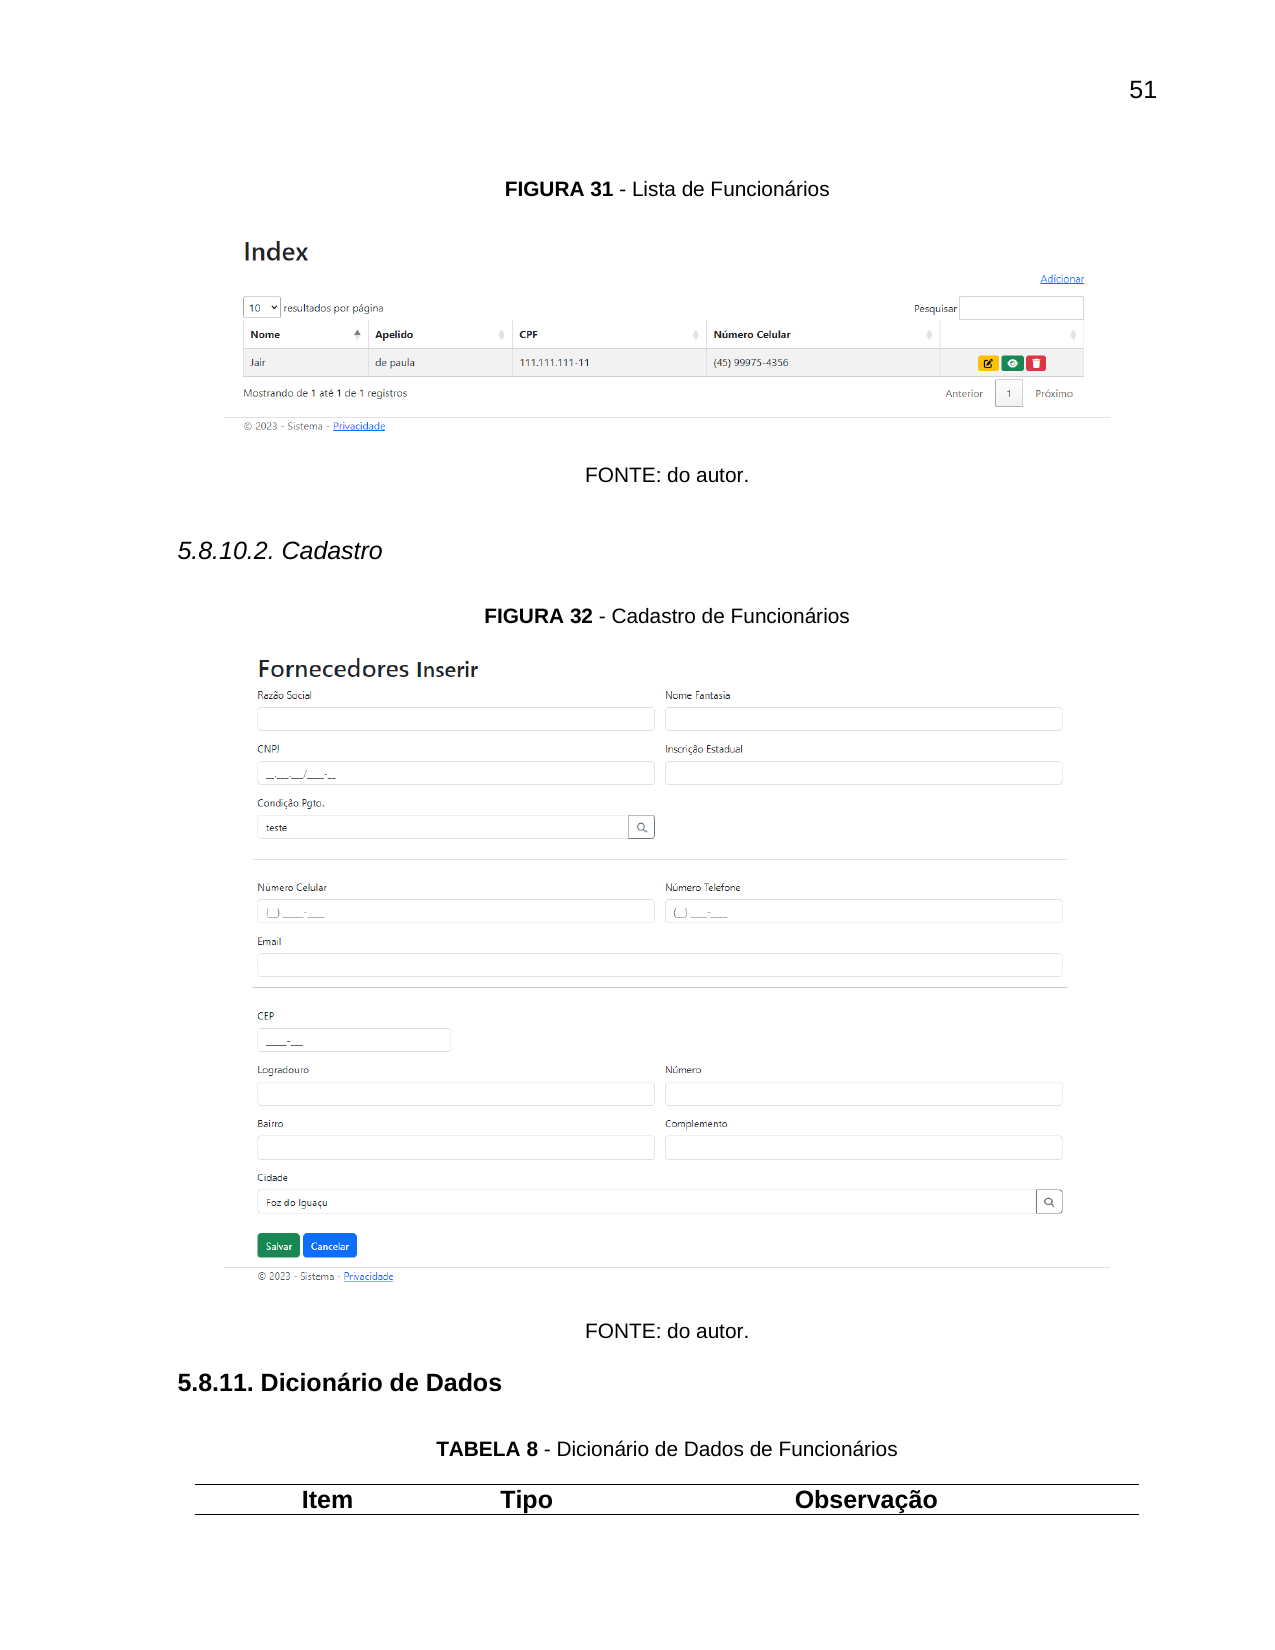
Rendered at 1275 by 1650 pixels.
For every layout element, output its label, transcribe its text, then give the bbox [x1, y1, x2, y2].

table_header Tipo [460, 1485, 593, 1514]
text FIGURA 31 - Lista de Funcionários [177, 177, 1157, 201]
text FONTE: do autor. [177, 1319, 1157, 1343]
table_header Item [195, 1485, 460, 1514]
picture [224, 651, 1110, 1296]
table_header Observação [593, 1485, 1139, 1514]
text FONTE: do autor. [177, 463, 1157, 487]
text TABELA 8 - Dicionário de Dados de Funcionários [177, 1436, 1157, 1460]
text FIGURA 32 - Cadastro de Funcionários [177, 604, 1157, 628]
list 5.8.10.2. Cadastro [177, 536, 1157, 564]
picture [224, 225, 1110, 439]
subtitle 5.8.11. Dicionário de Dados [177, 1368, 1157, 1397]
